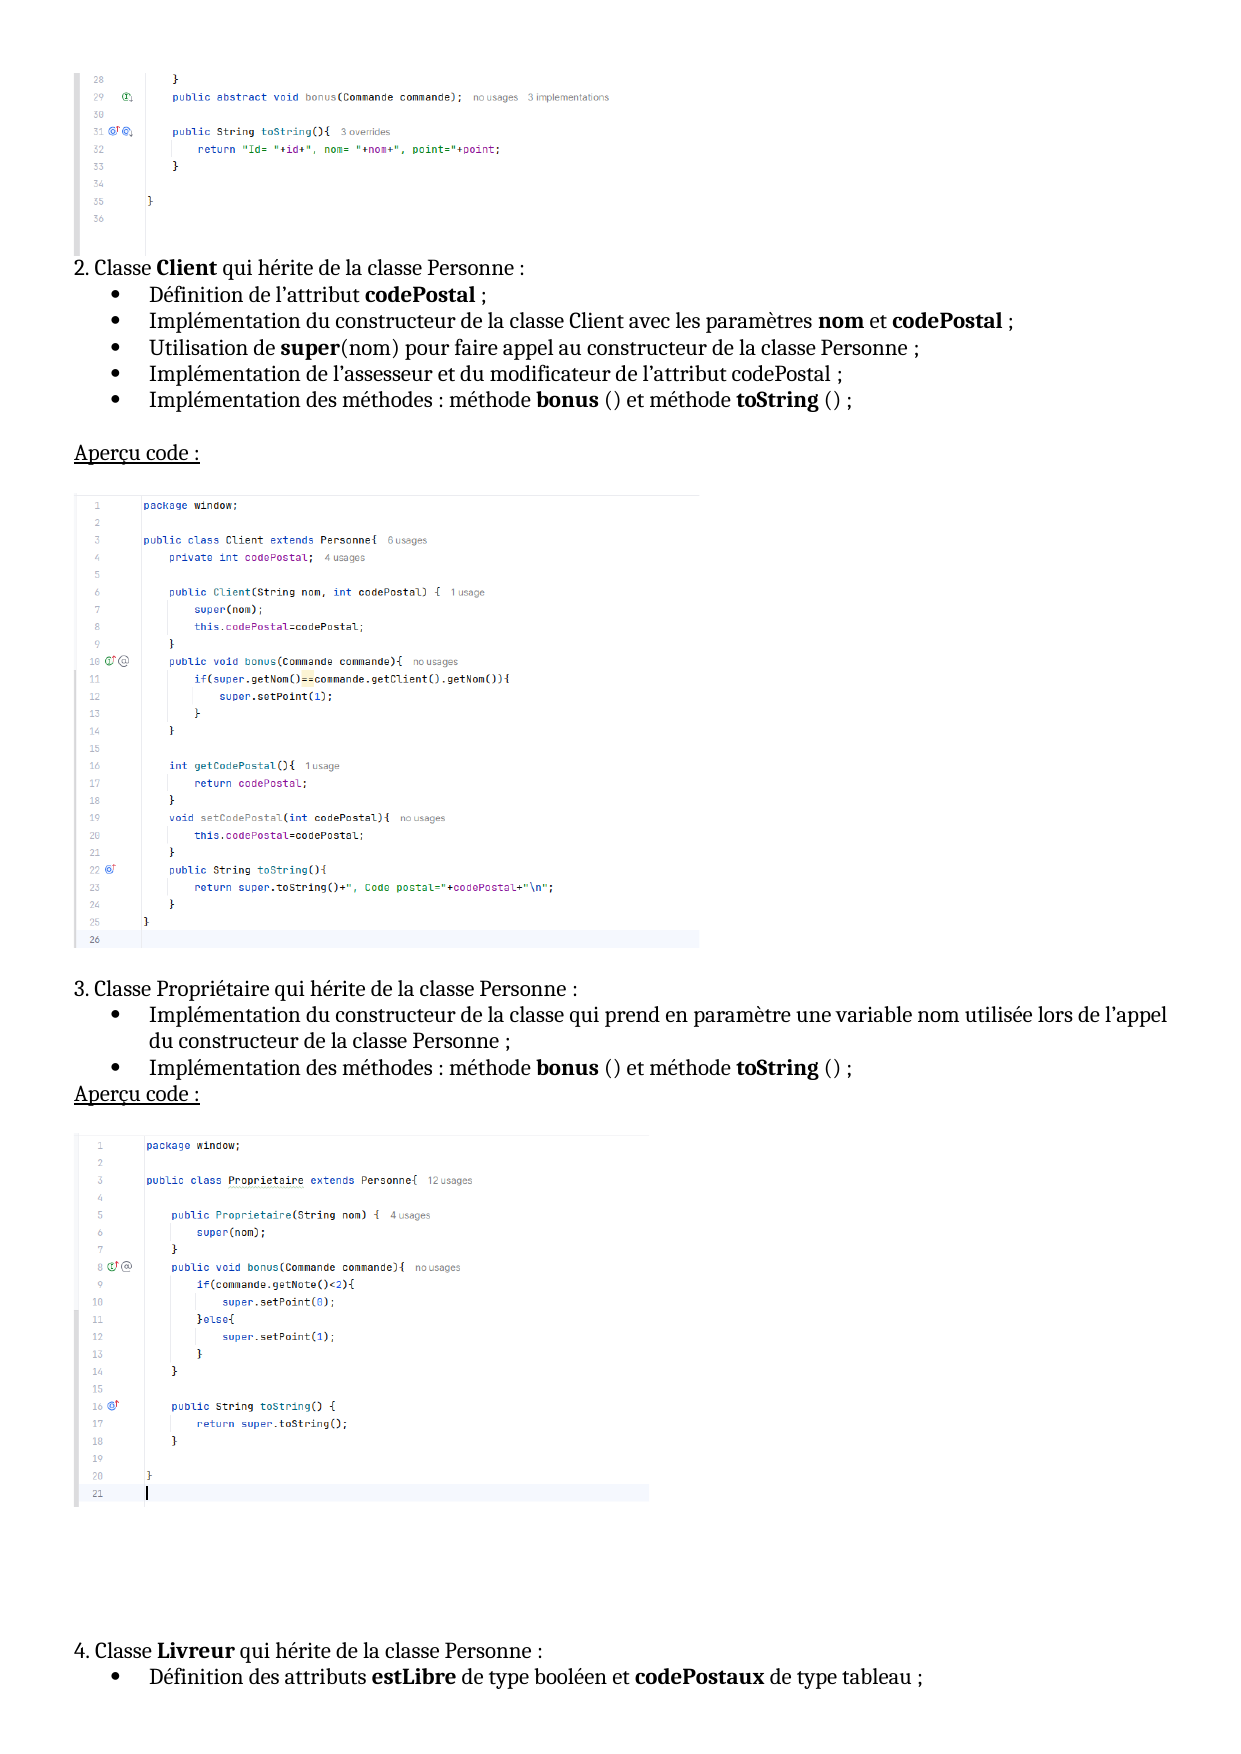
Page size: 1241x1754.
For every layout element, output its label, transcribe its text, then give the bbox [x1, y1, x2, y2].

picture [73, 1133, 650, 1507]
text 4. Classe Livreur qui hérite de la classe Personne : [74, 1638, 1196, 1664]
list Définition des attributs estLibre de type booléen et codePostaux de type tableau ; [111, 1664, 1196, 1691]
text Aperçu code : [74, 1081, 1196, 1107]
list Implémentation du constructeur de la classe qui prend en paramètre une variable nom utilisée lors de l’appel du constructeur de la classe Personne ; [111, 1002, 1196, 1054]
list Implémentation du constructeur de la classe Client avec les paramètres nom et codePostal ; [111, 308, 1196, 334]
list Définition de l’attribut codePostal ; [111, 282, 1196, 308]
list Implémentation des méthodes : méthode bonus () et méthode toString () ; [111, 1054, 1196, 1081]
picture [73, 493, 700, 948]
list Implémentation des méthodes : méthode bonus () et méthode toString () ; [111, 387, 1196, 413]
text 2. Classe Client qui hérite de la classe Personne : [74, 255, 1196, 282]
picture [73, 73, 651, 256]
text 3. Classe Propriétaire qui hérite de la classe Personne : [74, 975, 1196, 1002]
text Aperçu code : [74, 440, 1196, 466]
list Utilisation de super(nom) pour faire appel au constructeur de la classe Personne ; [111, 334, 1196, 361]
list Implémentation de l’assesseur et du modificateur de l’attribut codePostal ; [111, 361, 1196, 387]
